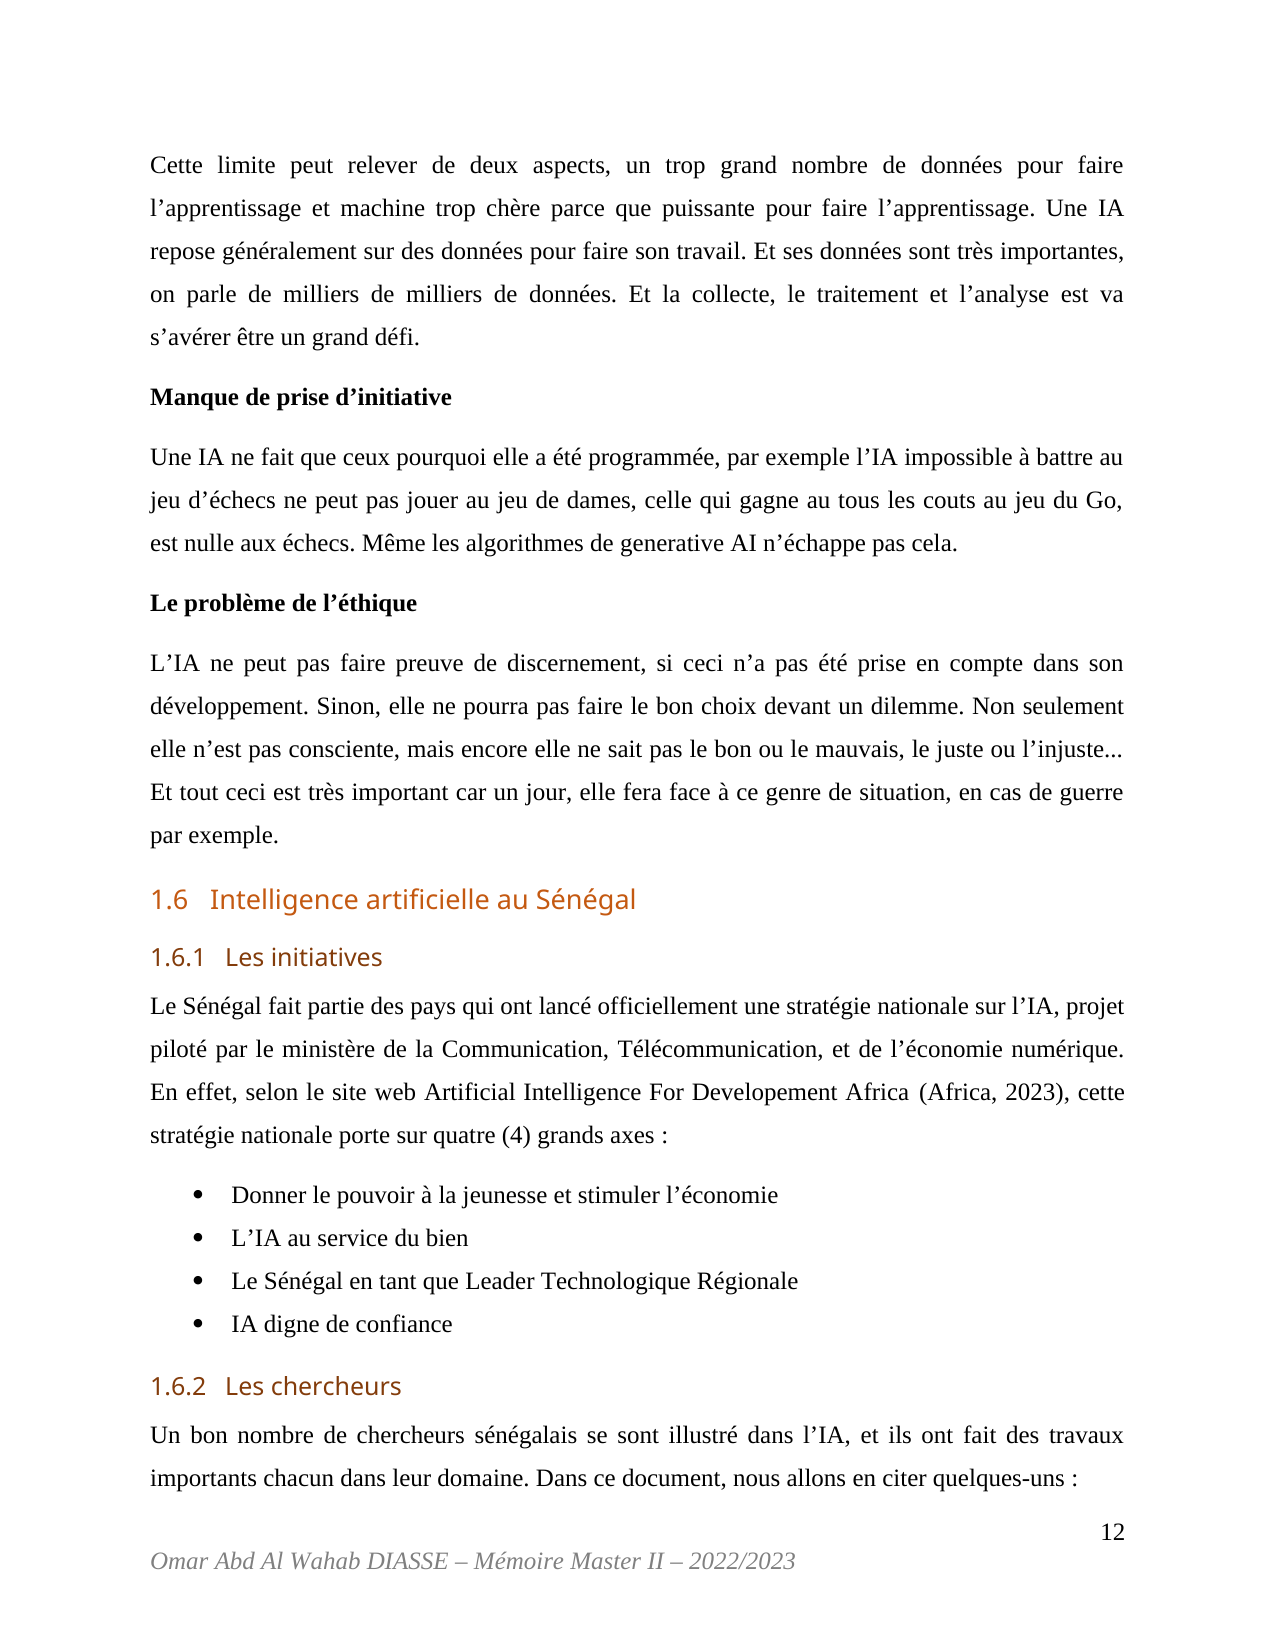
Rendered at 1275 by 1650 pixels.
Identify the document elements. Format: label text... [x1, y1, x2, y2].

list Le Sénégal en tant que Leader Technologique Régionale [194, 1266, 1125, 1295]
subtitle Les initiatives [150, 940, 1125, 974]
subtitle Intelligence artificielle au Sénégal [150, 880, 1125, 917]
list L’IA au service du bien [194, 1223, 1125, 1252]
text Manque de prise d’initiative [150, 382, 1125, 411]
text L’IA ne peut pas faire preuve de discernement, si ceci n’a pas été prise en compte dans son développement. Sinon, elle ne pourra pas faire le bon choix devant un dilemme. Non seulement elle n’est pas consciente, mais encore elle ne sait pas le bon ou le mauvais, le juste ou l’injuste... Et tout ceci est très important car un jour, elle fera face à ce genre de situation, en cas de guerre par exemple. [150, 648, 1125, 849]
text Le problème de l’éthique [150, 588, 1125, 617]
list IA digne de confiance [194, 1309, 1125, 1338]
text Cette limite peut relever de deux aspects, un trop grand nombre de données pour faire l’apprentissage et machine trop chère parce que puissante pour faire l’apprentissage. Une IA repose généralement sur des données pour faire son travail. Et ses données sont très importantes, on parle de milliers de milliers de données. Et la collecte, le traitement et l’analyse est va s’avérer être un grand défi. [150, 150, 1125, 351]
text Un bon nombre de chercheurs sénégalais se sont illustré dans l’IA, et ils ont fait des travaux importants chacun dans leur domaine. Dans ce document, nous allons en citer quelques-uns : [150, 1420, 1125, 1492]
list Donner le pouvoir à la jeunesse et stimuler l’économie [194, 1180, 1125, 1209]
subtitle Les chercheurs [150, 1369, 1125, 1403]
text Le Sénégal fait partie des pays qui ont lancé officiellement une stratégie nationale sur l’IA, projet piloté par le ministère de la Communication, Télécommunication, et de l’économie numérique. En effet, selon le site web Artificial Intelligence For Developement Africa , cette stratégie nationale porte sur quatre (4) grands axes : [150, 991, 1125, 1149]
text Une IA ne fait que ceux pourquoi elle a été programmée, par exemple l’IA impossible à battre au jeu d’échecs ne peut pas jouer au jeu de dames, celle qui gagne au tous les couts au jeu du Go, est nulle aux échecs. Même les algorithmes de generative AI n’échappe pas cela. [150, 442, 1125, 557]
